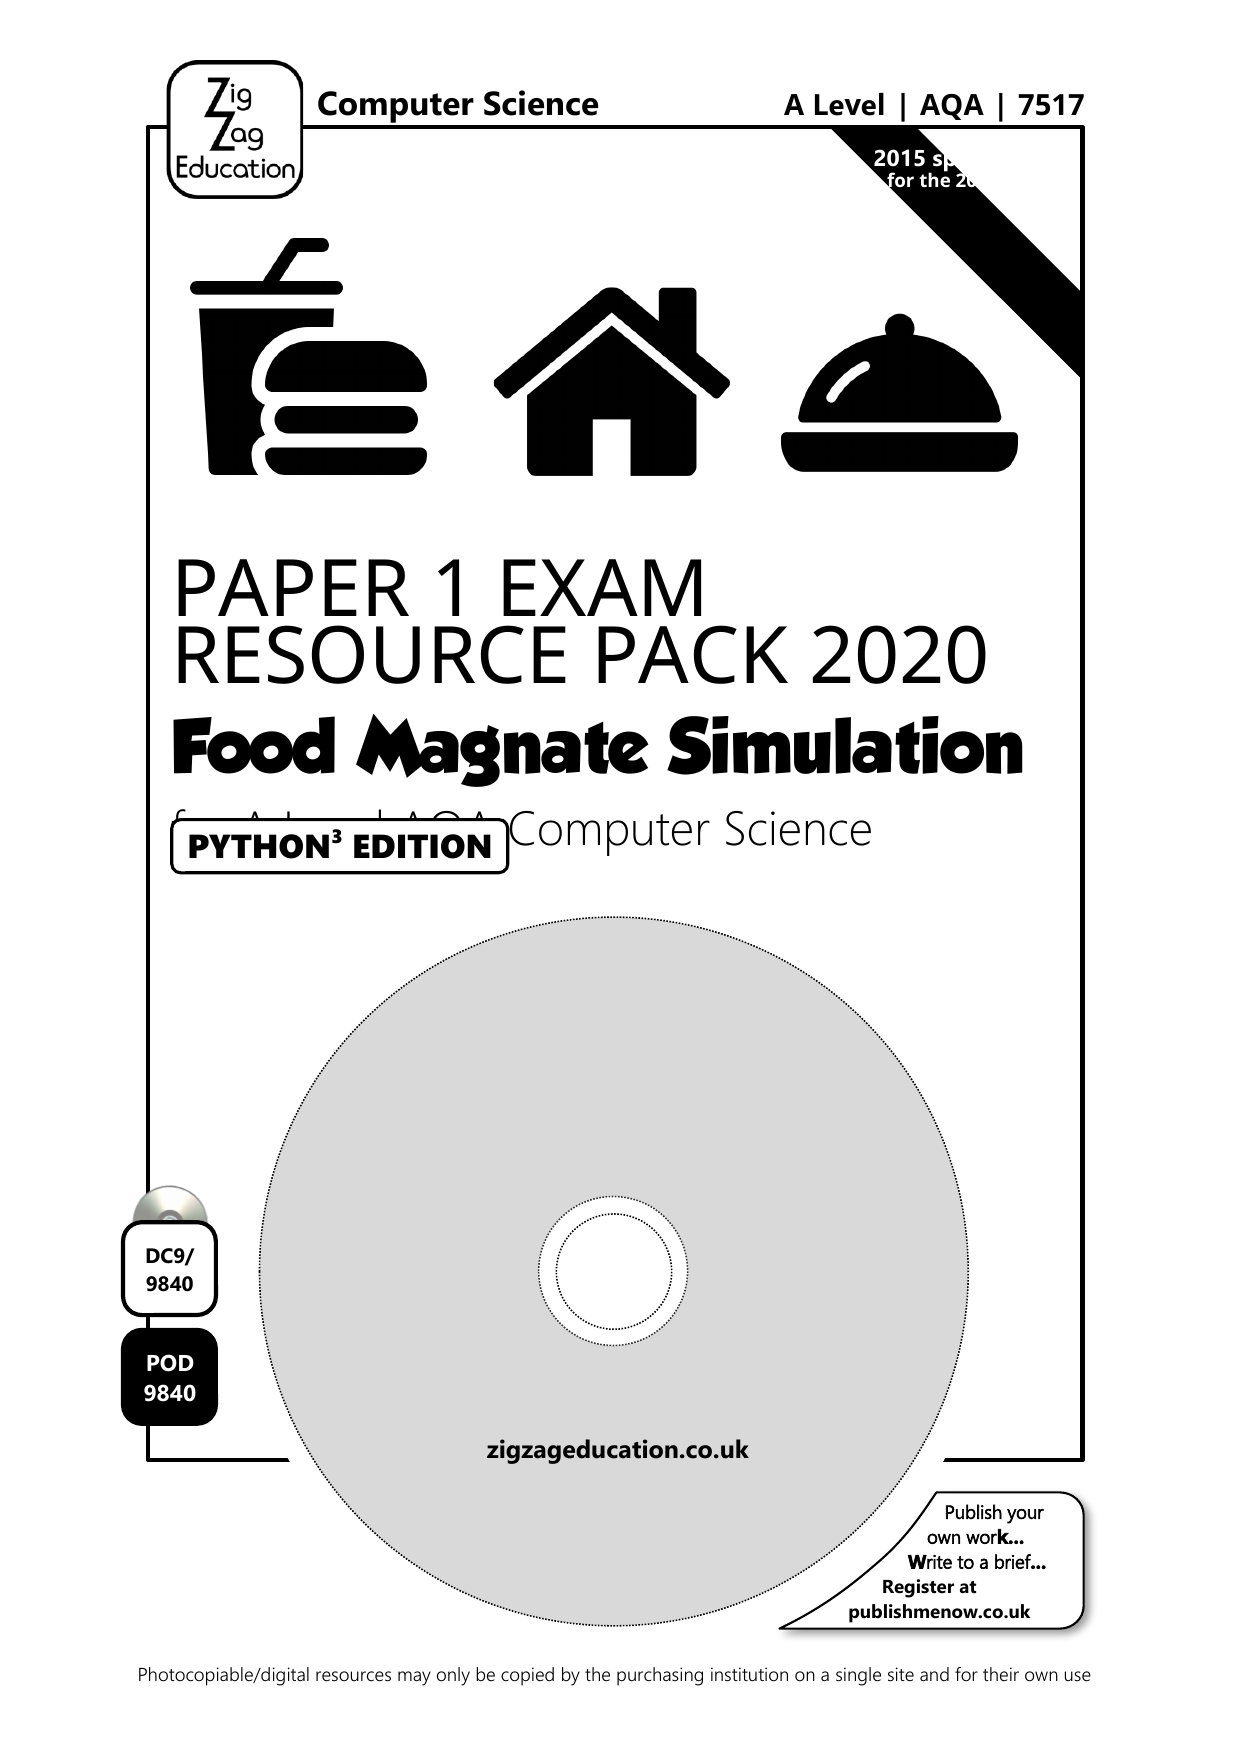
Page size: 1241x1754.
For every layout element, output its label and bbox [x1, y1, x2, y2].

picture [130, 1175, 218, 1224]
picture [493, 263, 730, 500]
picture [781, 274, 1018, 511]
picture [190, 238, 427, 475]
picture [166, 60, 304, 199]
